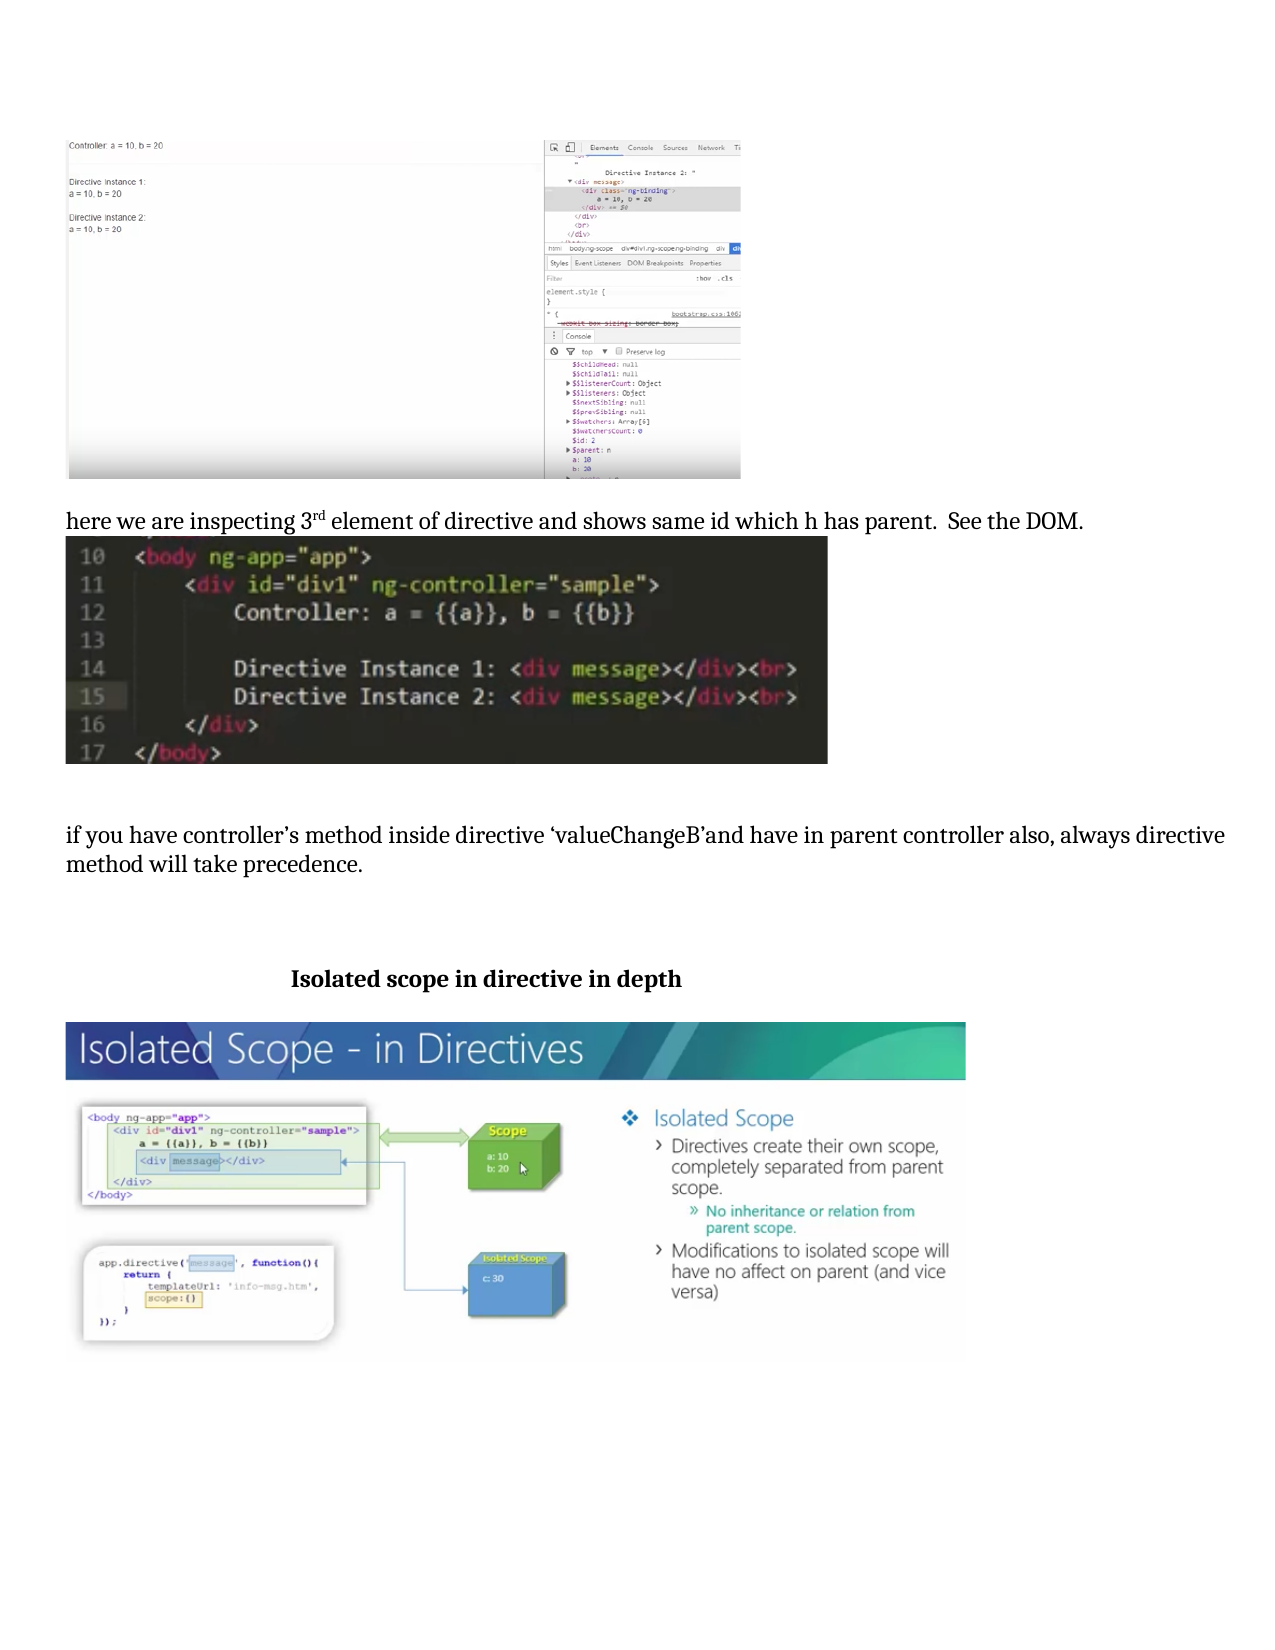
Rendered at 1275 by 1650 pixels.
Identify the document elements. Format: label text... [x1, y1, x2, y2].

text here we are inspecting 3rd element of directive and shows same id which h has parent. See the DOM. [66, 507, 1237, 536]
picture [65, 140, 741, 479]
picture [65, 536, 828, 764]
text if you have controller’s method inside directive ‘valueChangeB’and have in parent controller also, always directive method will take precedence. [66, 821, 1237, 879]
text Isolated scope in directive in depth [216, 965, 1237, 994]
picture [65, 1022, 966, 1362]
